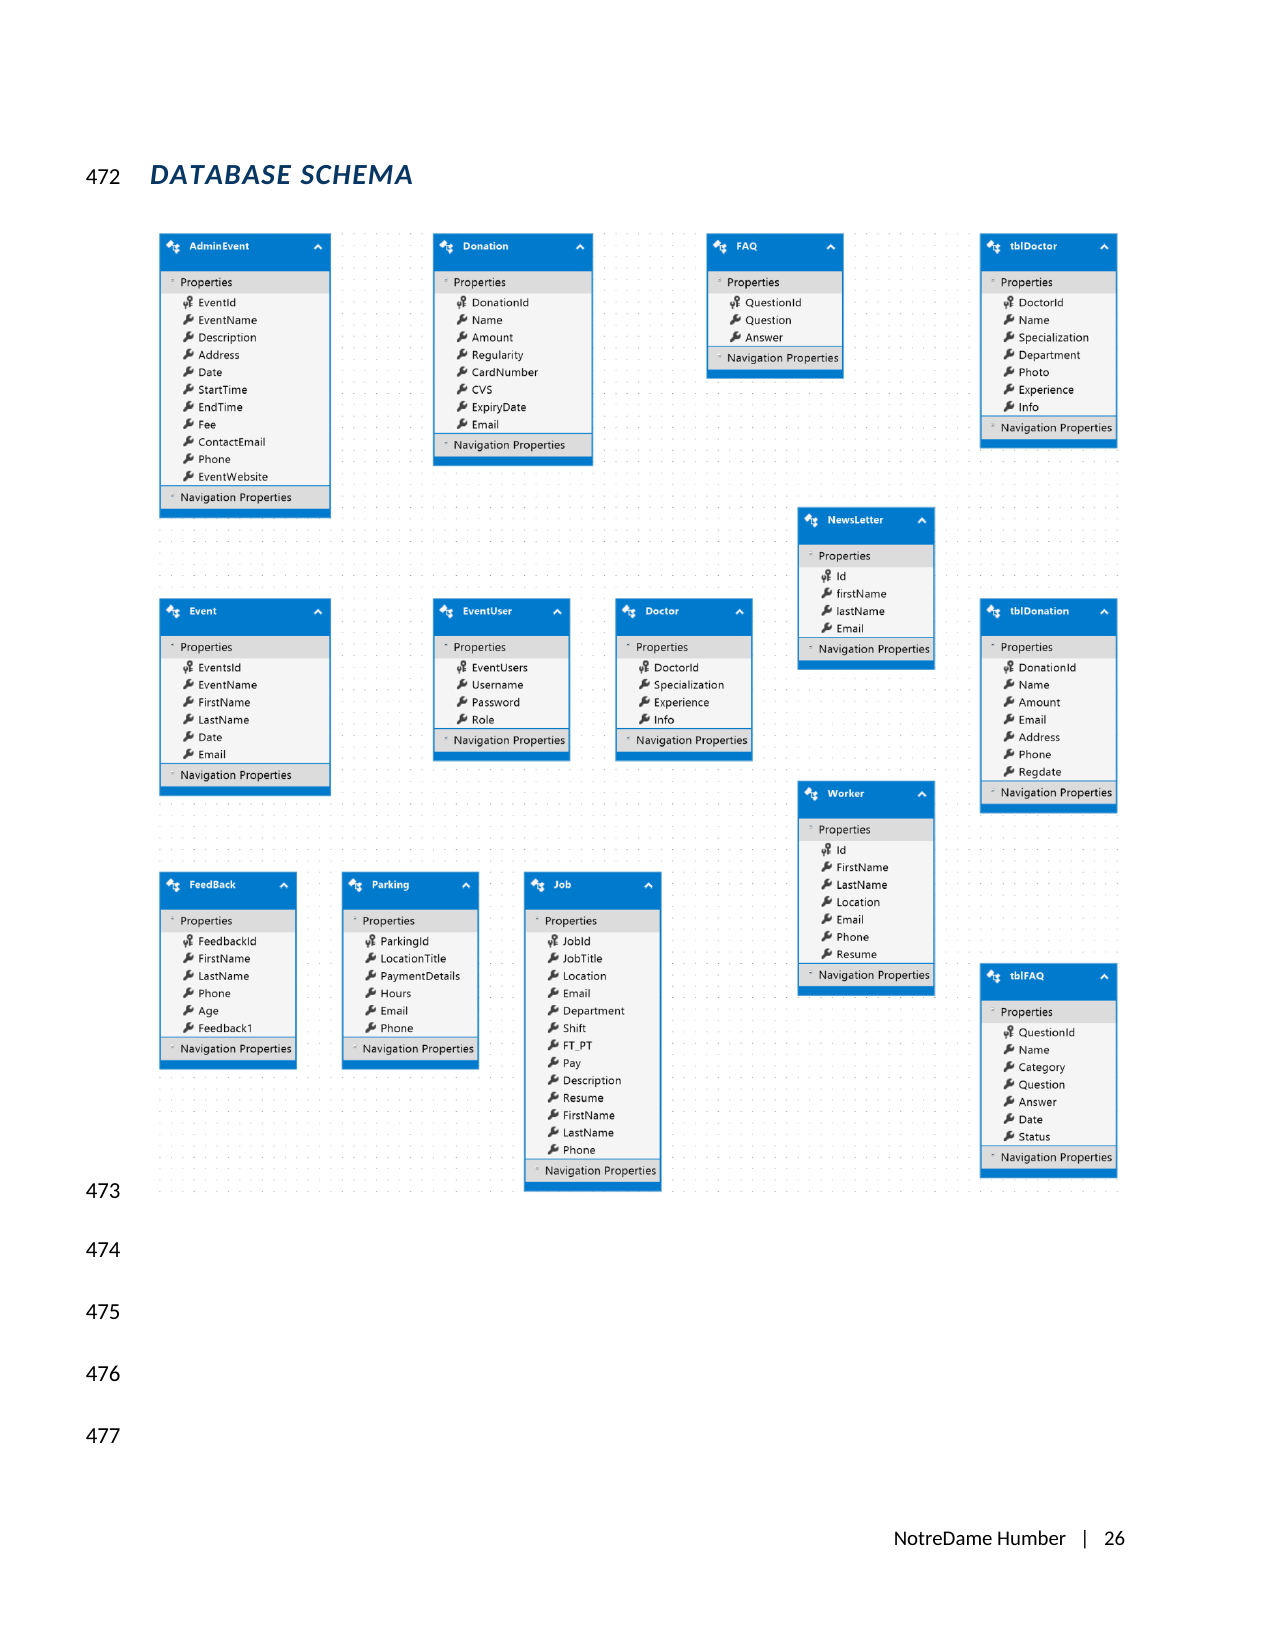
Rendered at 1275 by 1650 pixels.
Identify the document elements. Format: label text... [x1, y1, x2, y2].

picture [150, 224, 1125, 1199]
subtitle DATABASE SCHEMA [150, 156, 1125, 192]
